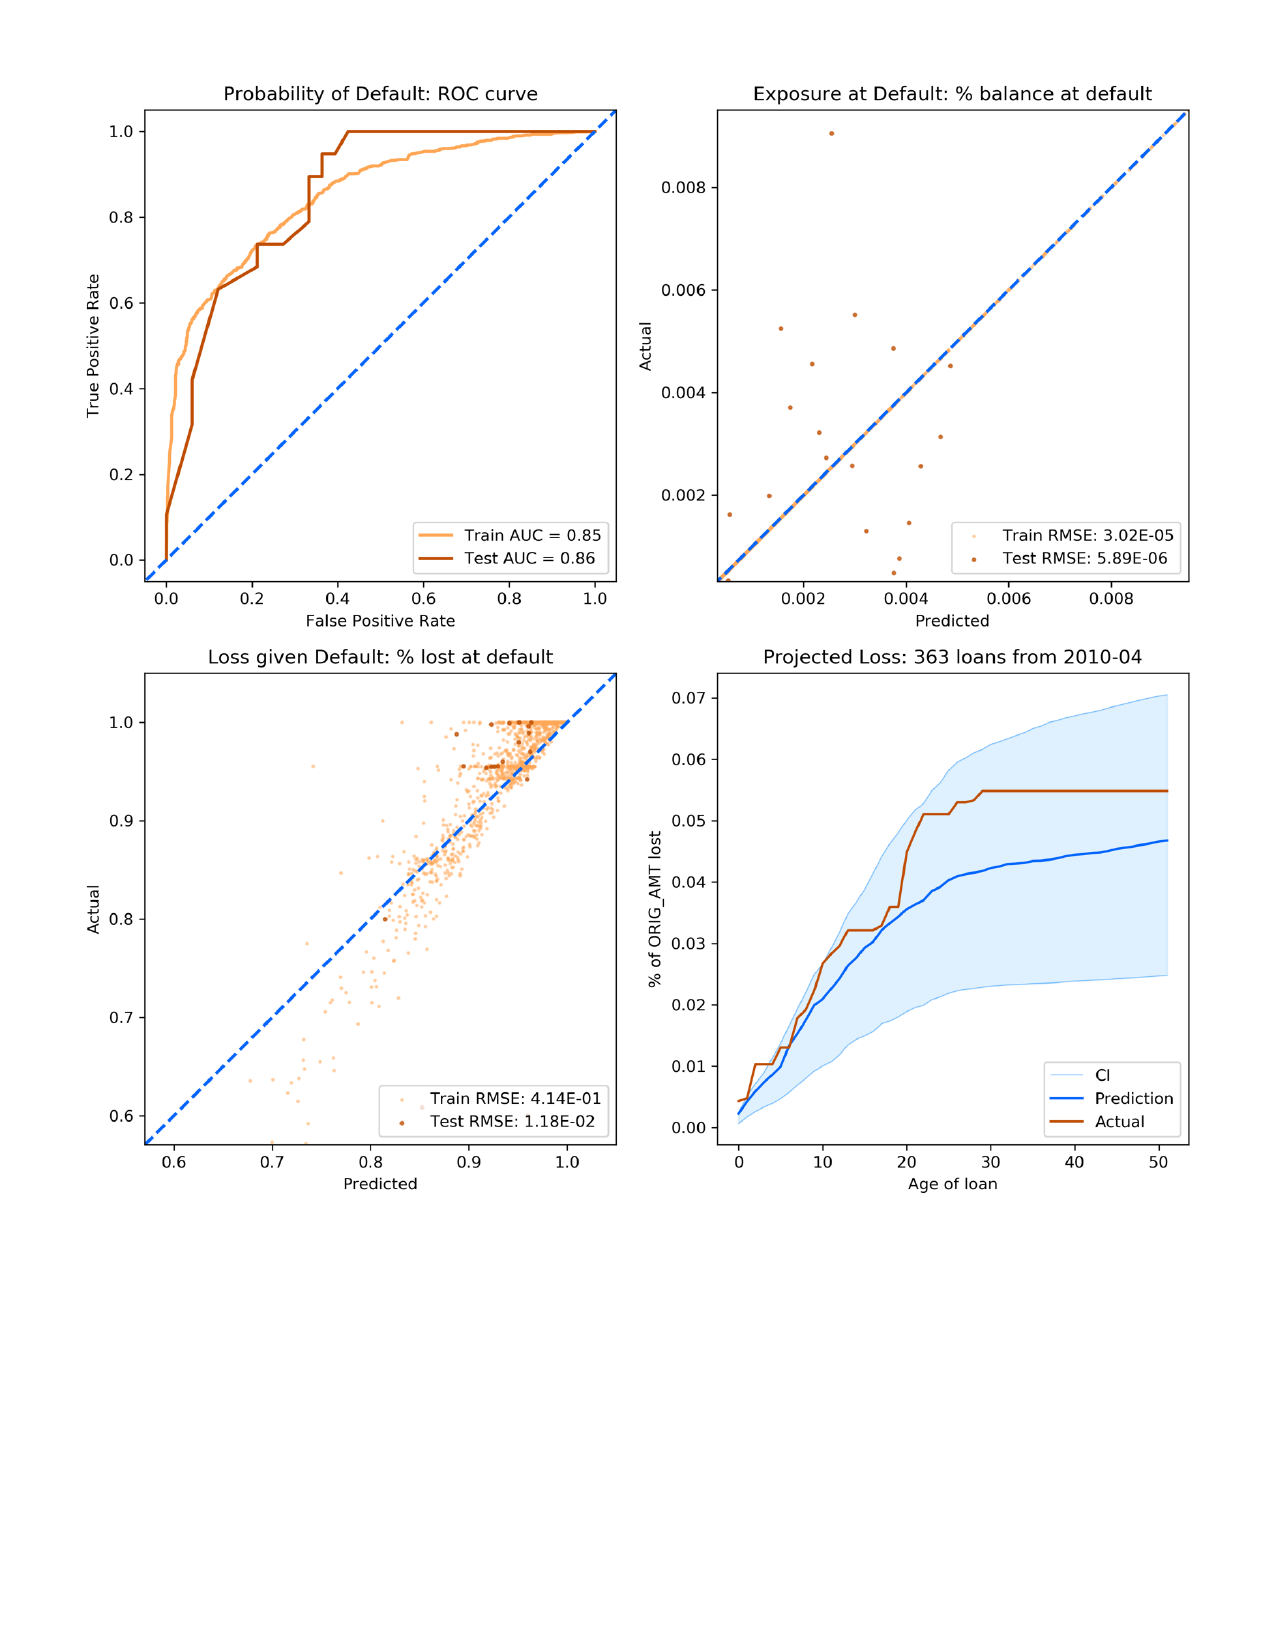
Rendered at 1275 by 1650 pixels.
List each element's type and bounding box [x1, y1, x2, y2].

picture [75, 75, 1200, 1204]
